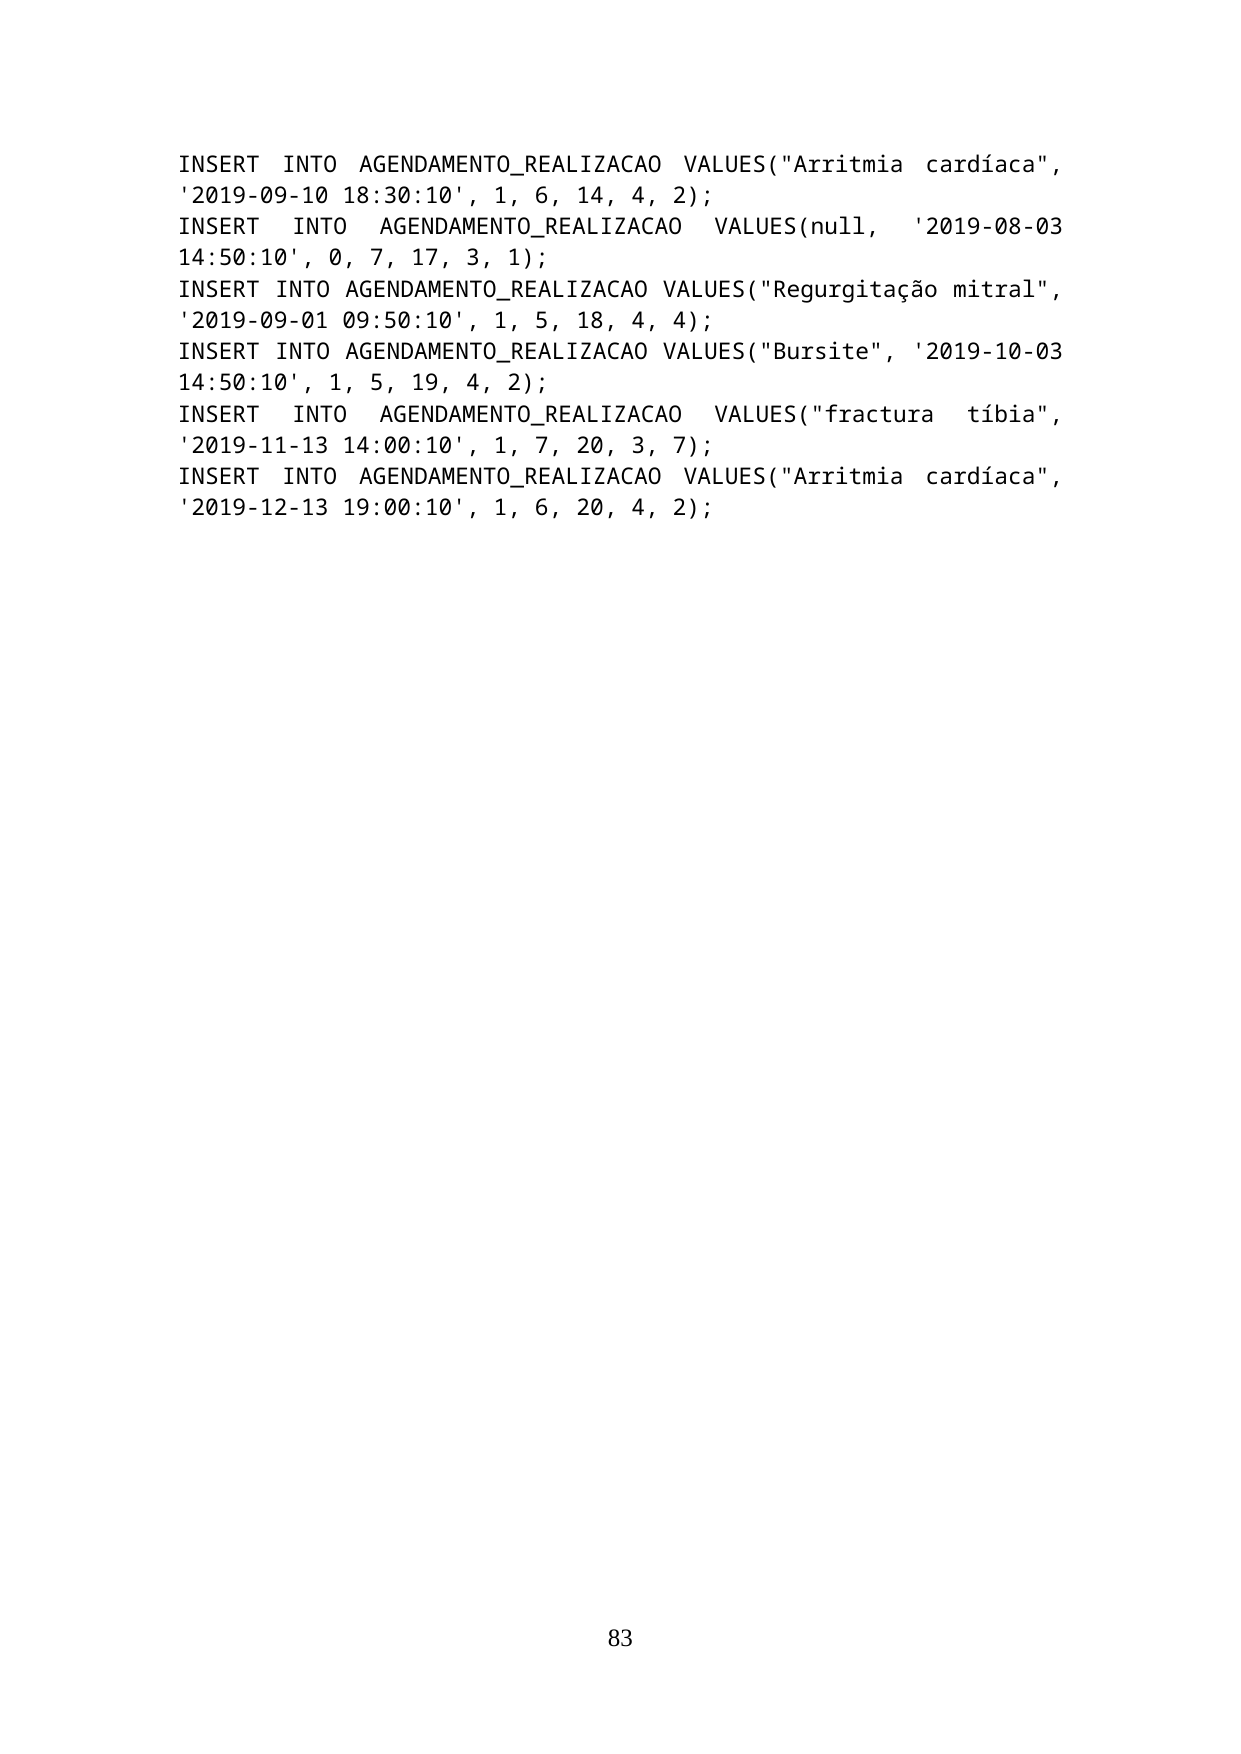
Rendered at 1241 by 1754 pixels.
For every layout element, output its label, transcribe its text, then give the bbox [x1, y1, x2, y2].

text INSERT INTO AGENDAMENTO_REALIZACAO VALUES("Bursite", '2019-10-03 14:50:10', 1, 5, 19, 4, 2); [177, 335, 1063, 398]
text INSERT INTO AGENDAMENTO_REALIZACAO VALUES("Regurgitação mitral", '2019-09-01 09:50:10', 1, 5, 18, 4, 4); [177, 273, 1063, 335]
text INSERT INTO AGENDAMENTO_REALIZACAO VALUES(null, '2019-08-03 14:50:10', 0, 7, 17, 3, 1); [177, 210, 1063, 273]
text INSERT INTO AGENDAMENTO_REALIZACAO VALUES("Arritmia cardíaca", '2019-12-13 19:00:10', 1, 6, 20, 4, 2); [177, 460, 1063, 523]
text INSERT INTO AGENDAMENTO_REALIZACAO VALUES("fractura tíbia", '2019-11-13 14:00:10', 1, 7, 20, 3, 7); [177, 398, 1063, 460]
text INSERT INTO AGENDAMENTO_REALIZACAO VALUES("Arritmia cardíaca", '2019-09-10 18:30:10', 1, 6, 14, 4, 2); [177, 148, 1063, 210]
